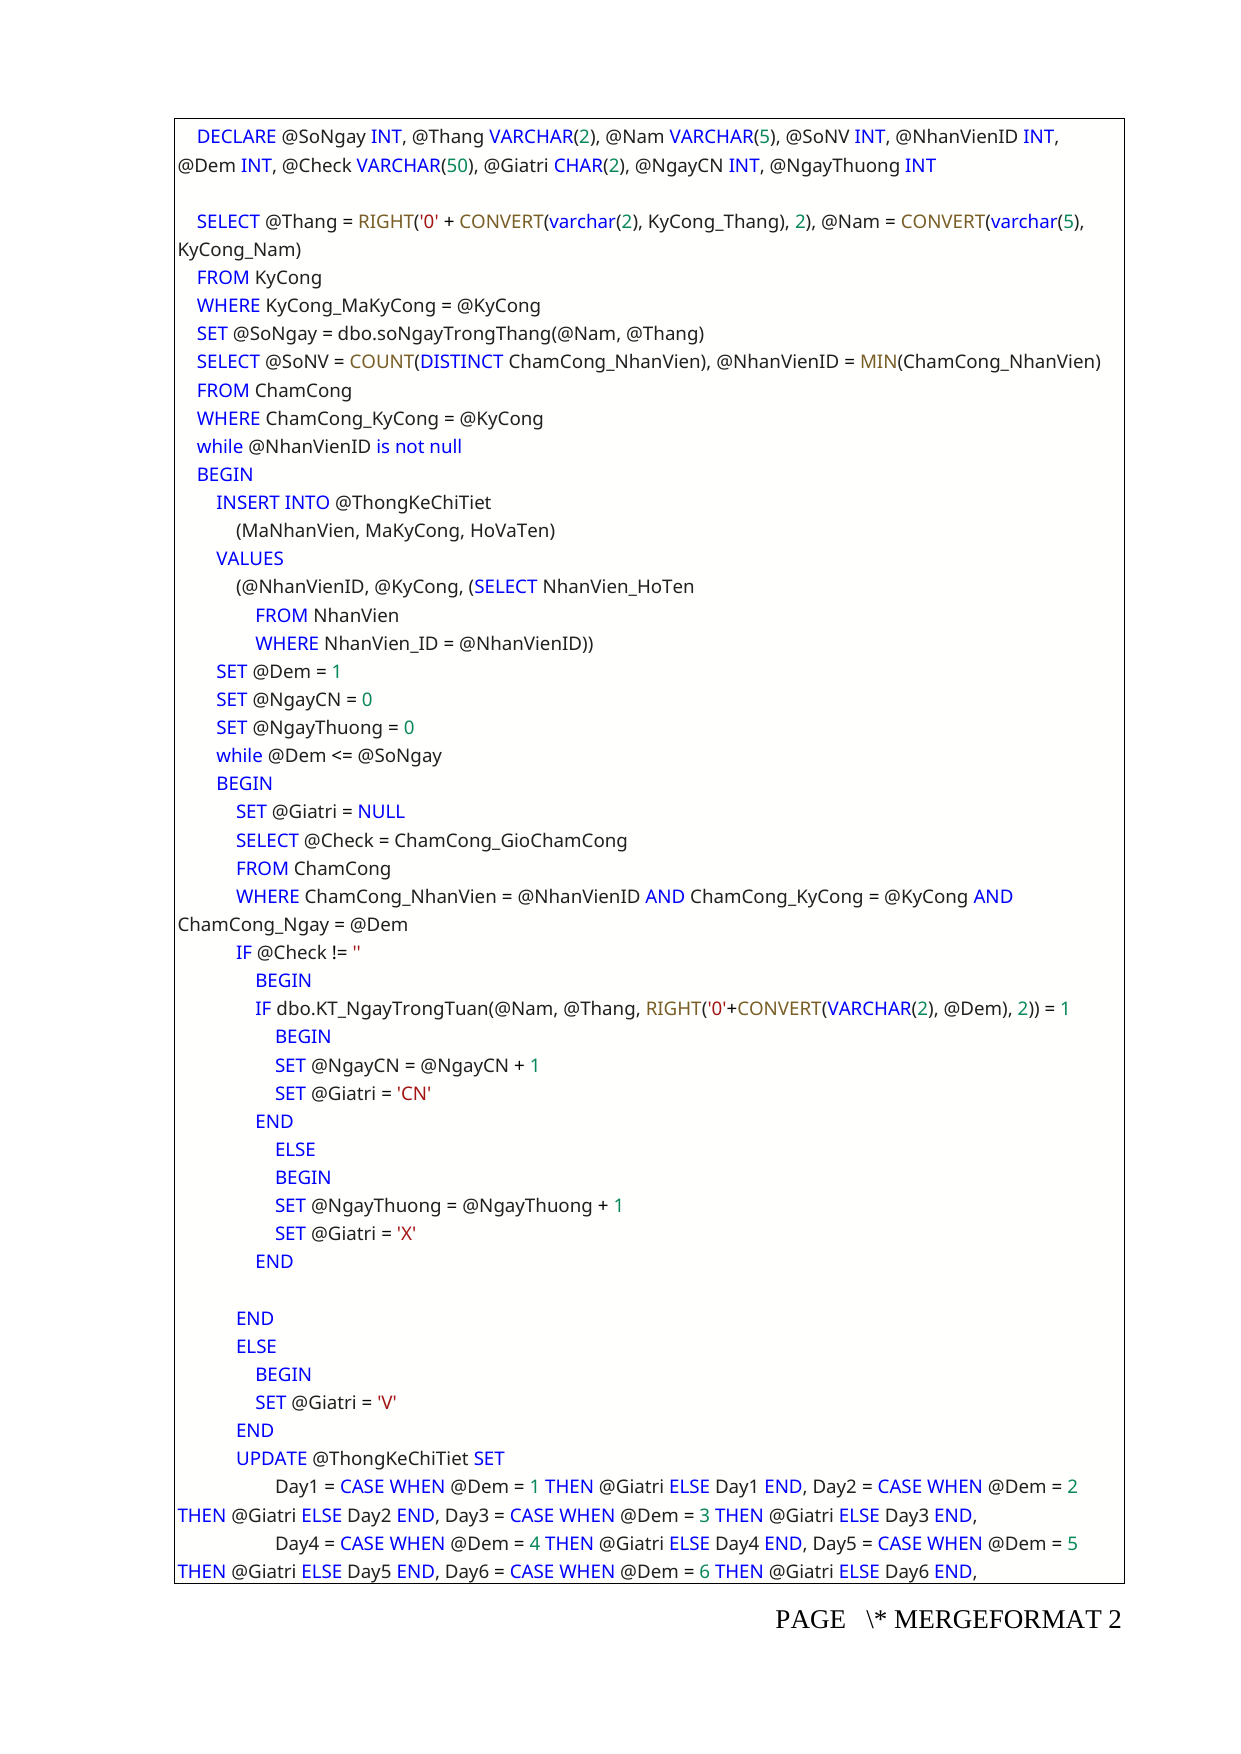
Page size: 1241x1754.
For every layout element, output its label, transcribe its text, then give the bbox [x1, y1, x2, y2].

text END [177, 1415, 1122, 1443]
text IF @Check != '' [177, 937, 1122, 965]
text SET @NgayThuong = @NgayThuong + 1 [177, 1190, 1122, 1218]
text DECLARE @SoNgay INT, @Thang VARCHAR(2), @Nam VARCHAR(5), @SoNV INT, @NhanVienID INT, @Dem INT, @Check VARCHAR(50), @Giatri CHAR(2), @NgayCN INT, @NgayThuong INT [175, 119, 1124, 177]
text END [177, 1106, 1122, 1134]
text END [177, 1302, 1122, 1331]
text WHERE NhanVien_ID = @NhanVienID)) [177, 627, 1122, 656]
text (@NhanVienID, @KyCong, (SELECT NhanVien_HoTen [177, 571, 1122, 599]
text SET @NgayCN = @NgayCN + 1 [177, 1049, 1122, 1077]
text ELSE [177, 1134, 1122, 1162]
text FROM NhanVien [177, 599, 1122, 627]
text BEGIN [177, 768, 1122, 796]
text ELSE [177, 1331, 1122, 1359]
text SELECT @Check = ChamCong_GioChamCong [177, 824, 1122, 852]
text INSERT INTO @ThongKeChiTiet [177, 487, 1122, 515]
text SET @Dem = 1 [177, 656, 1122, 684]
text SET @SoNgay = dbo.soNgayTrongThang(@Nam, @Thang) [177, 318, 1122, 346]
text VALUES [177, 543, 1122, 571]
text WHERE ChamCong_NhanVien = @NhanVienID AND ChamCong_KyCong = @KyCong AND ChamCong_Ngay = @Dem [177, 881, 1122, 937]
text END [177, 1246, 1122, 1274]
text FROM ChamCong [177, 374, 1122, 402]
text (MaNhanVien, MaKyCong, HoVaTen) [177, 515, 1122, 543]
text WHERE KyCong_MaKyCong = @KyCong [177, 290, 1122, 318]
text Day1 = CASE WHEN @Dem = 1 THEN @Giatri ELSE Day1 END, Day2 = CASE WHEN @Dem = 2 THEN @Giatri ELSE Day2 END, Day3 = CASE WHEN @Dem = 3 THEN @Giatri ELSE Day3 END, [177, 1471, 1122, 1527]
text BEGIN [177, 1359, 1122, 1387]
text BEGIN [177, 965, 1122, 993]
text SET @Giatri = 'V' [177, 1387, 1122, 1415]
text SELECT @SoNV = COUNT(DISTINCT ChamCong_NhanVien), @NhanVienID = MIN(ChamCong_NhanVien) [177, 346, 1122, 374]
text FROM KyCong [177, 262, 1122, 290]
text SET @NgayThuong = 0 [177, 712, 1122, 740]
text SET @Giatri = 'CN' [177, 1077, 1122, 1106]
text SET @Giatri = 'X' [177, 1218, 1122, 1246]
text BEGIN [177, 1162, 1122, 1190]
text UPDATE @ThongKeChiTiet SET [177, 1443, 1122, 1471]
text BEGIN [177, 459, 1122, 487]
text BEGIN [177, 1021, 1122, 1049]
text FROM ChamCong [177, 852, 1122, 881]
text WHERE ChamCong_KyCong = @KyCong [177, 402, 1122, 431]
text SET @Giatri = NULL [177, 796, 1122, 824]
text while @NhanVienID is not null [177, 431, 1122, 459]
text SET @NgayCN = 0 [177, 684, 1122, 712]
text Day4 = CASE WHEN @Dem = 4 THEN @Giatri ELSE Day4 END, Day5 = CASE WHEN @Dem = 5 THEN @Giatri ELSE Day5 END, Day6 = CASE WHEN @Dem = 6 THEN @Giatri ELSE Day6 END, [177, 1527, 1122, 1583]
text SELECT @Thang = RIGHT('0' + CONVERT(varchar(2), KyCong_Thang), 2), @Nam = CONVERT(varchar(5), KyCong_Nam) [177, 206, 1122, 262]
text IF dbo.KT_NgayTrongTuan(@Nam, @Thang, RIGHT('0'+CONVERT(VARCHAR(2), @Dem), 2)) = 1 [177, 993, 1122, 1021]
text while @Dem <= @SoNgay [177, 740, 1122, 768]
